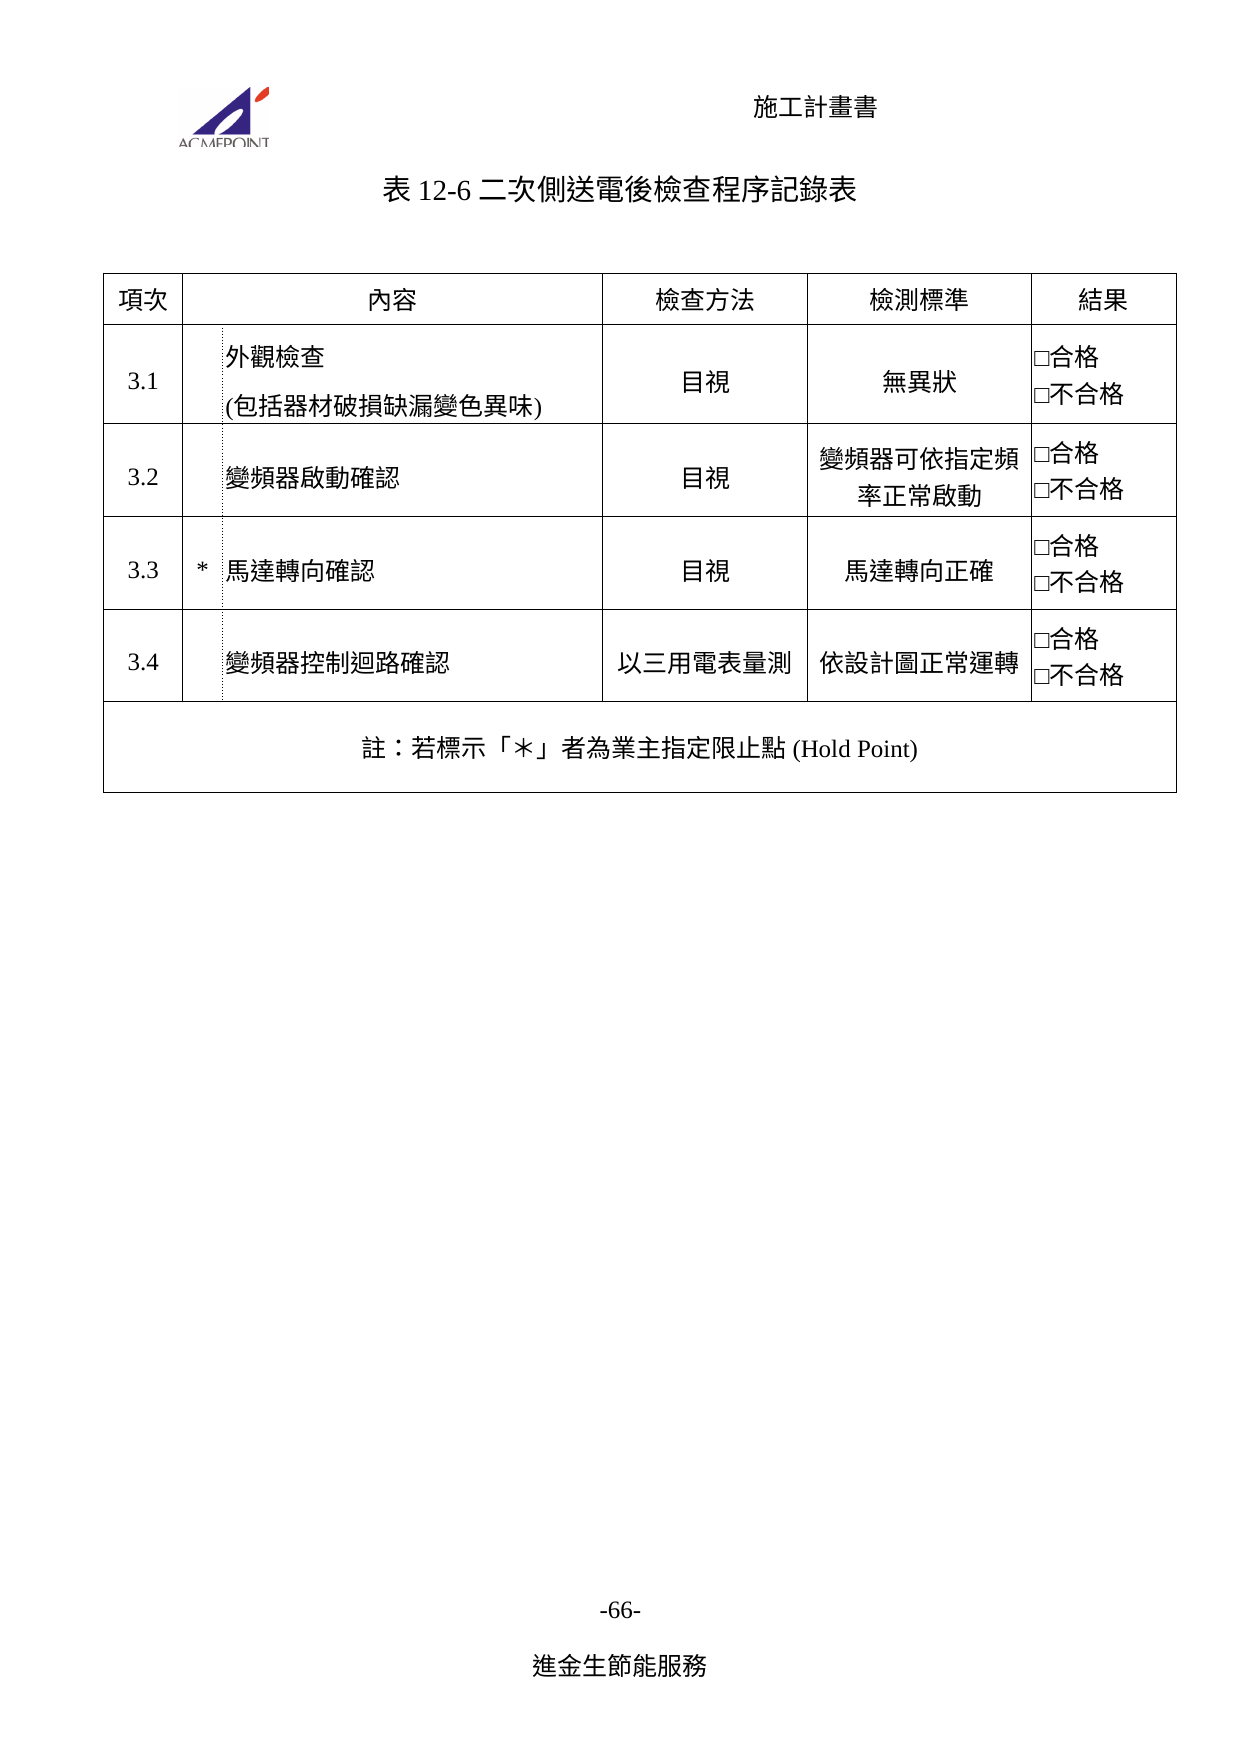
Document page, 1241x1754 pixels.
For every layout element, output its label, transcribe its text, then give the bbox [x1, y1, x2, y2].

table_cell □合格 □不合格 [1032, 517, 1176, 608]
table_cell 以三用電表量測 [603, 610, 807, 701]
table_cell 目視 [603, 424, 807, 516]
table_cell [183, 610, 222, 701]
table_header 檢查方法 [603, 274, 807, 324]
table_cell [183, 325, 222, 423]
table_cell 目視 [603, 325, 807, 423]
table_header 內容 [183, 274, 602, 324]
table_cell 變頻器可依指定頻率正常啟動 [808, 424, 1031, 516]
table_cell 註：若標示「＊」者為業主指定限止點 (Hold Point) [104, 702, 1176, 792]
table_cell 馬達轉向正確 [808, 517, 1031, 608]
table_cell □合格 □不合格 [1032, 325, 1176, 423]
table_cell 變頻器控制迴路確認 [222, 610, 602, 701]
table_cell [183, 424, 222, 516]
table_header 檢測標準 [808, 274, 1031, 324]
table_cell 變頻器啟動確認 [222, 424, 602, 516]
table_cell 3.4 [104, 610, 182, 701]
table_cell * [183, 517, 222, 608]
picture [177, 87, 269, 146]
table_cell □合格 □不合格 [1032, 424, 1176, 516]
text 表12-6 二次側送電後檢查程序記錄表 [206, 160, 1034, 210]
table_cell 3.2 [104, 424, 182, 516]
table_cell 馬達轉向確認 [222, 517, 602, 608]
table_cell 3.1 [104, 325, 182, 423]
table_header 結果 [1032, 274, 1176, 324]
table_cell 無異狀 [808, 325, 1031, 423]
table_cell □合格 □不合格 [1032, 610, 1176, 701]
table_cell 3.3 [104, 517, 182, 608]
table_cell 外觀檢查 (包括器材破損缺漏變色異味) [222, 325, 602, 423]
table_cell 依設計圖正常運轉 [808, 610, 1031, 701]
table_cell 目視 [603, 517, 807, 608]
table_header 項次 [104, 274, 182, 324]
